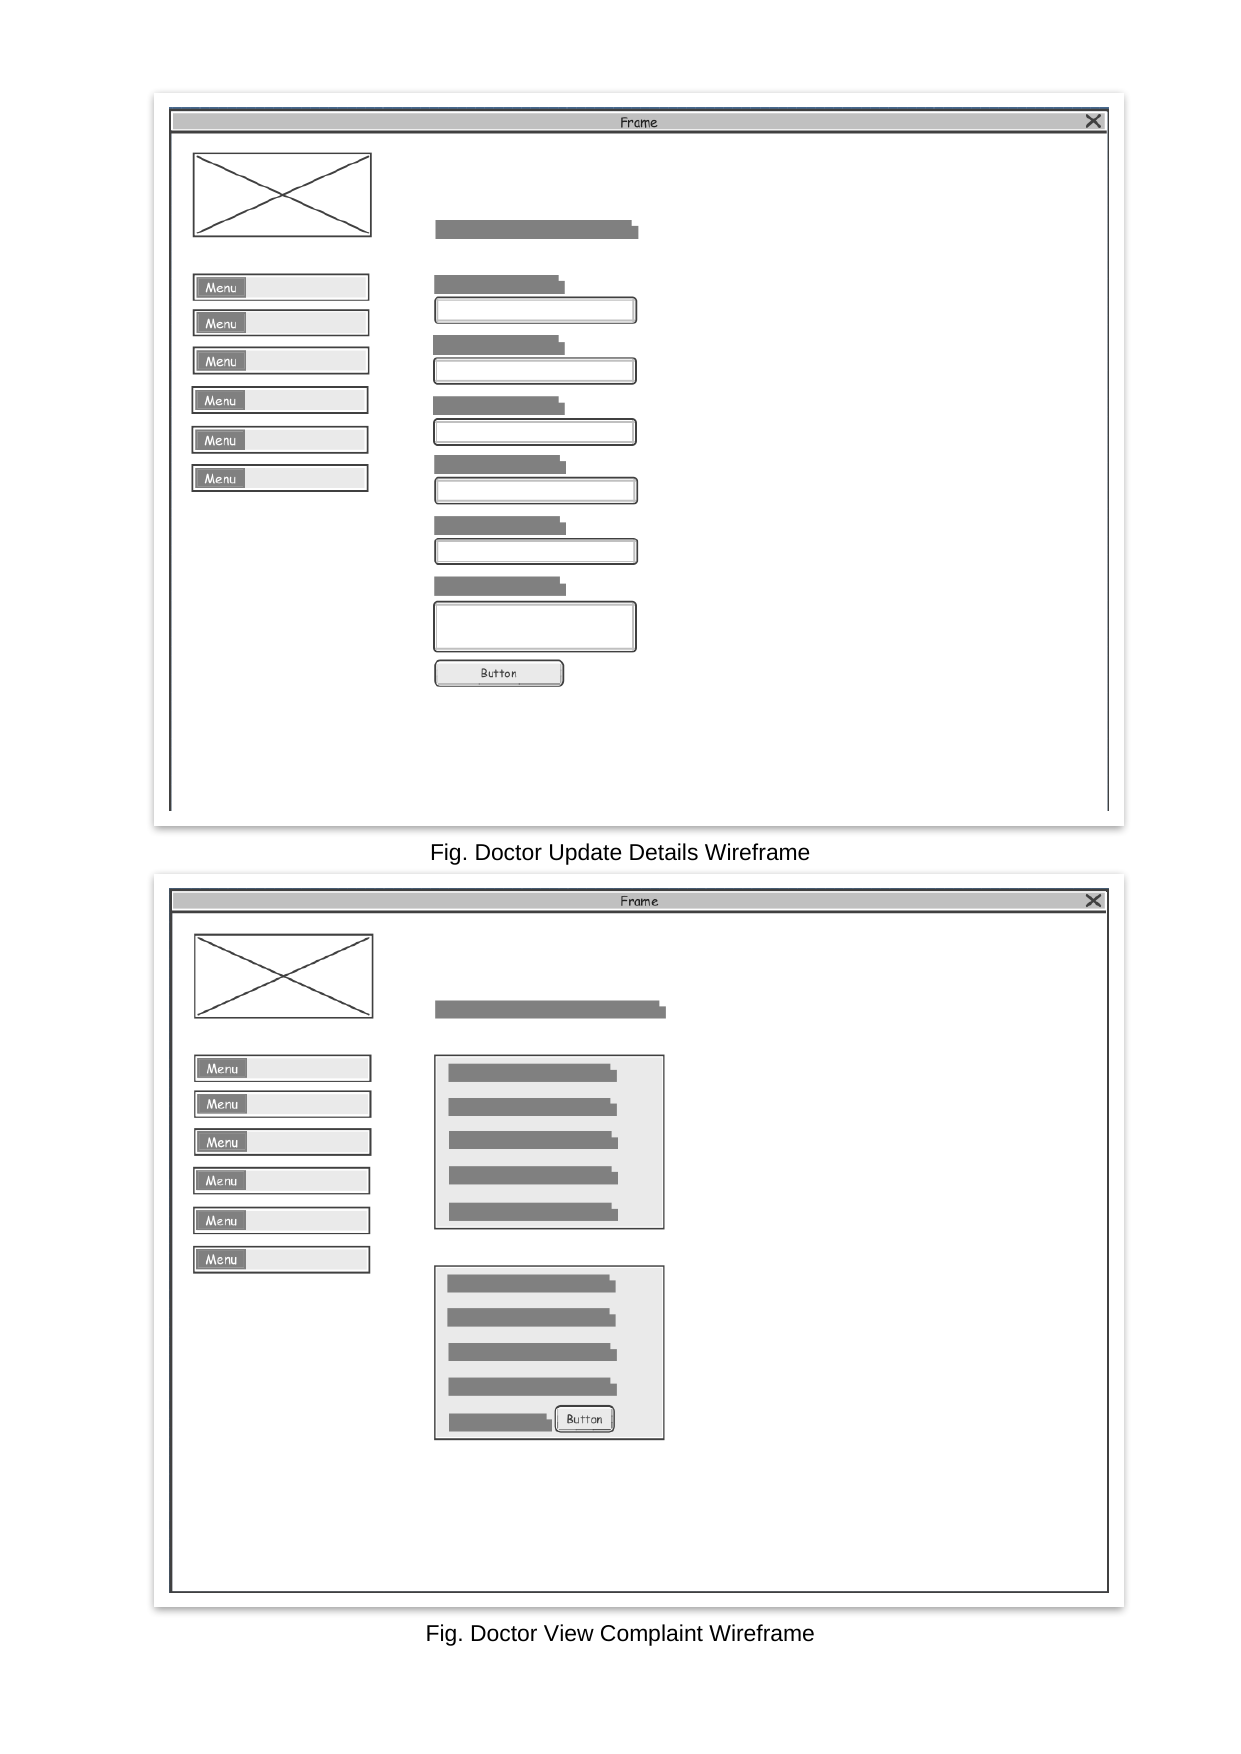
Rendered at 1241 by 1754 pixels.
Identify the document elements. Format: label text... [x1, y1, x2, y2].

text Fig. Doctor Update Details Wireframe [150, 839, 1090, 866]
text Fig. Doctor View Complaint Wireframe [150, 1620, 1090, 1647]
picture [169, 107, 1109, 811]
picture [169, 888, 1109, 1593]
